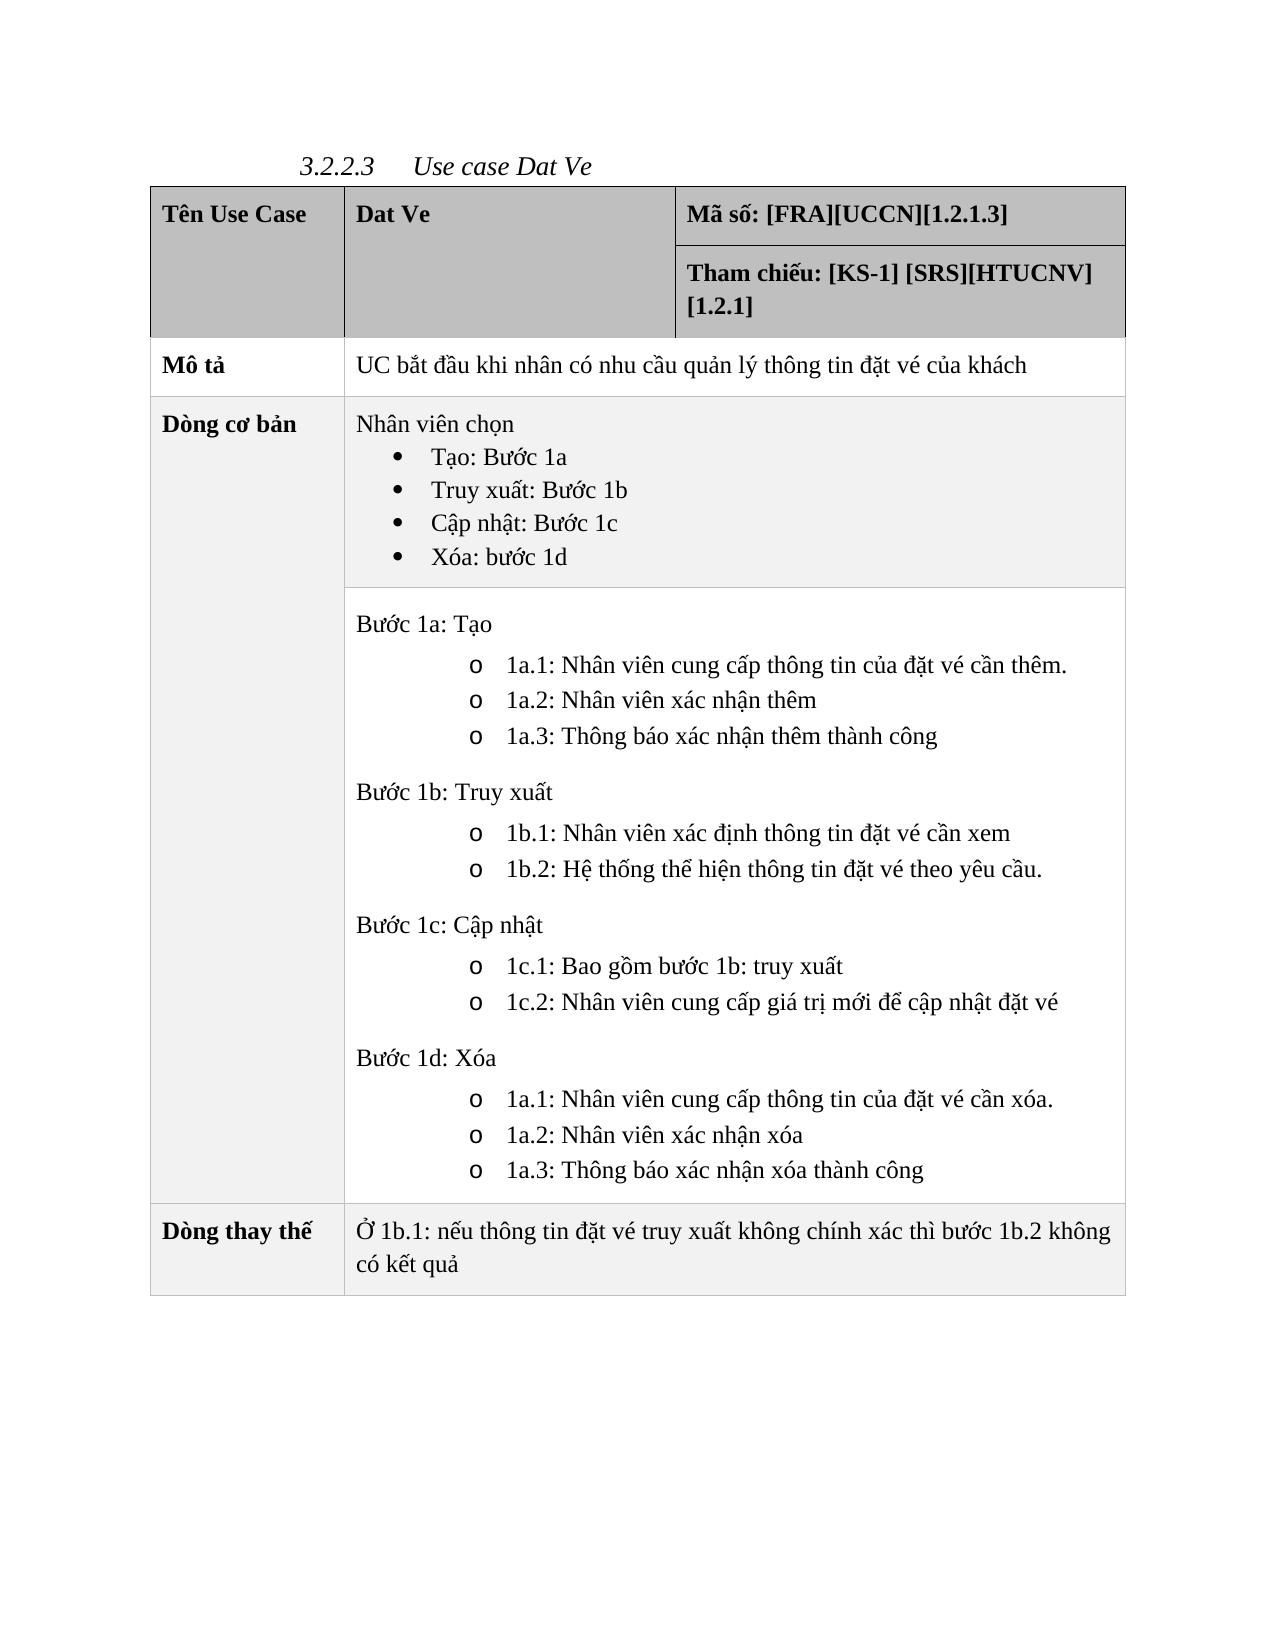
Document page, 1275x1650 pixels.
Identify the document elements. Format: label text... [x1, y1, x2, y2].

table_cell Dòng cơ bản [151, 397, 344, 1203]
table_cell Tham chiếu: [KS-1] [SRS][HTUCNV][1.2.1] [676, 246, 1125, 337]
table_cell UC bắt đầu khi nhân có nhu cầu quản lý thông tin đặt vé của khách [345, 338, 1125, 396]
table_cell Mô tả [151, 338, 344, 396]
table_cell Dòng thay thế [151, 1204, 344, 1295]
table_header Tên Use Case [151, 187, 344, 337]
table_header Dat Ve [345, 187, 675, 337]
table_cell Nhân viên chọn Tạo: Bước 1a Truy xuất: Bước 1b Cập nhật: Bước 1c Xóa: bước 1d [345, 397, 1125, 587]
table_cell Bước 1a: Tạo 1a.1: Nhân viên cung cấp thông tin của đặt vé cần thêm. 1a.2: Nhân viên xác nhận thêm 1a.3: Thông báo xác nhận thêm thành công Bước 1b: Truy xuất 1b.1: Nhân viên xác định thông tin đặt vé cần xem 1b.2: Hệ thống thể hiện thông tin đặt vé theo yêu cầu. Bước 1c: Cập nhật 1c.1: Bao gồm bước 1b: truy xuất 1c.2: Nhân viên cung cấp giá trị mới để cập nhật đặt vé Bước 1d: Xóa 1a.1: Nhân viên cung cấp thông tin của đặt vé cần xóa. 1a.2: Nhân viên xác nhận xóa 1a.3: Thông báo xác nhận xóa thành công [345, 588, 1125, 1203]
table_header Mã số: [FRA][UCCN][1.2.1.3] [676, 187, 1125, 245]
text Use case Dat Ve [300, 150, 1125, 181]
table_cell Ở 1b.1: nếu thông tin đặt vé truy xuất không chính xác thì bước 1b.2 không có kết quả [345, 1204, 1125, 1295]
